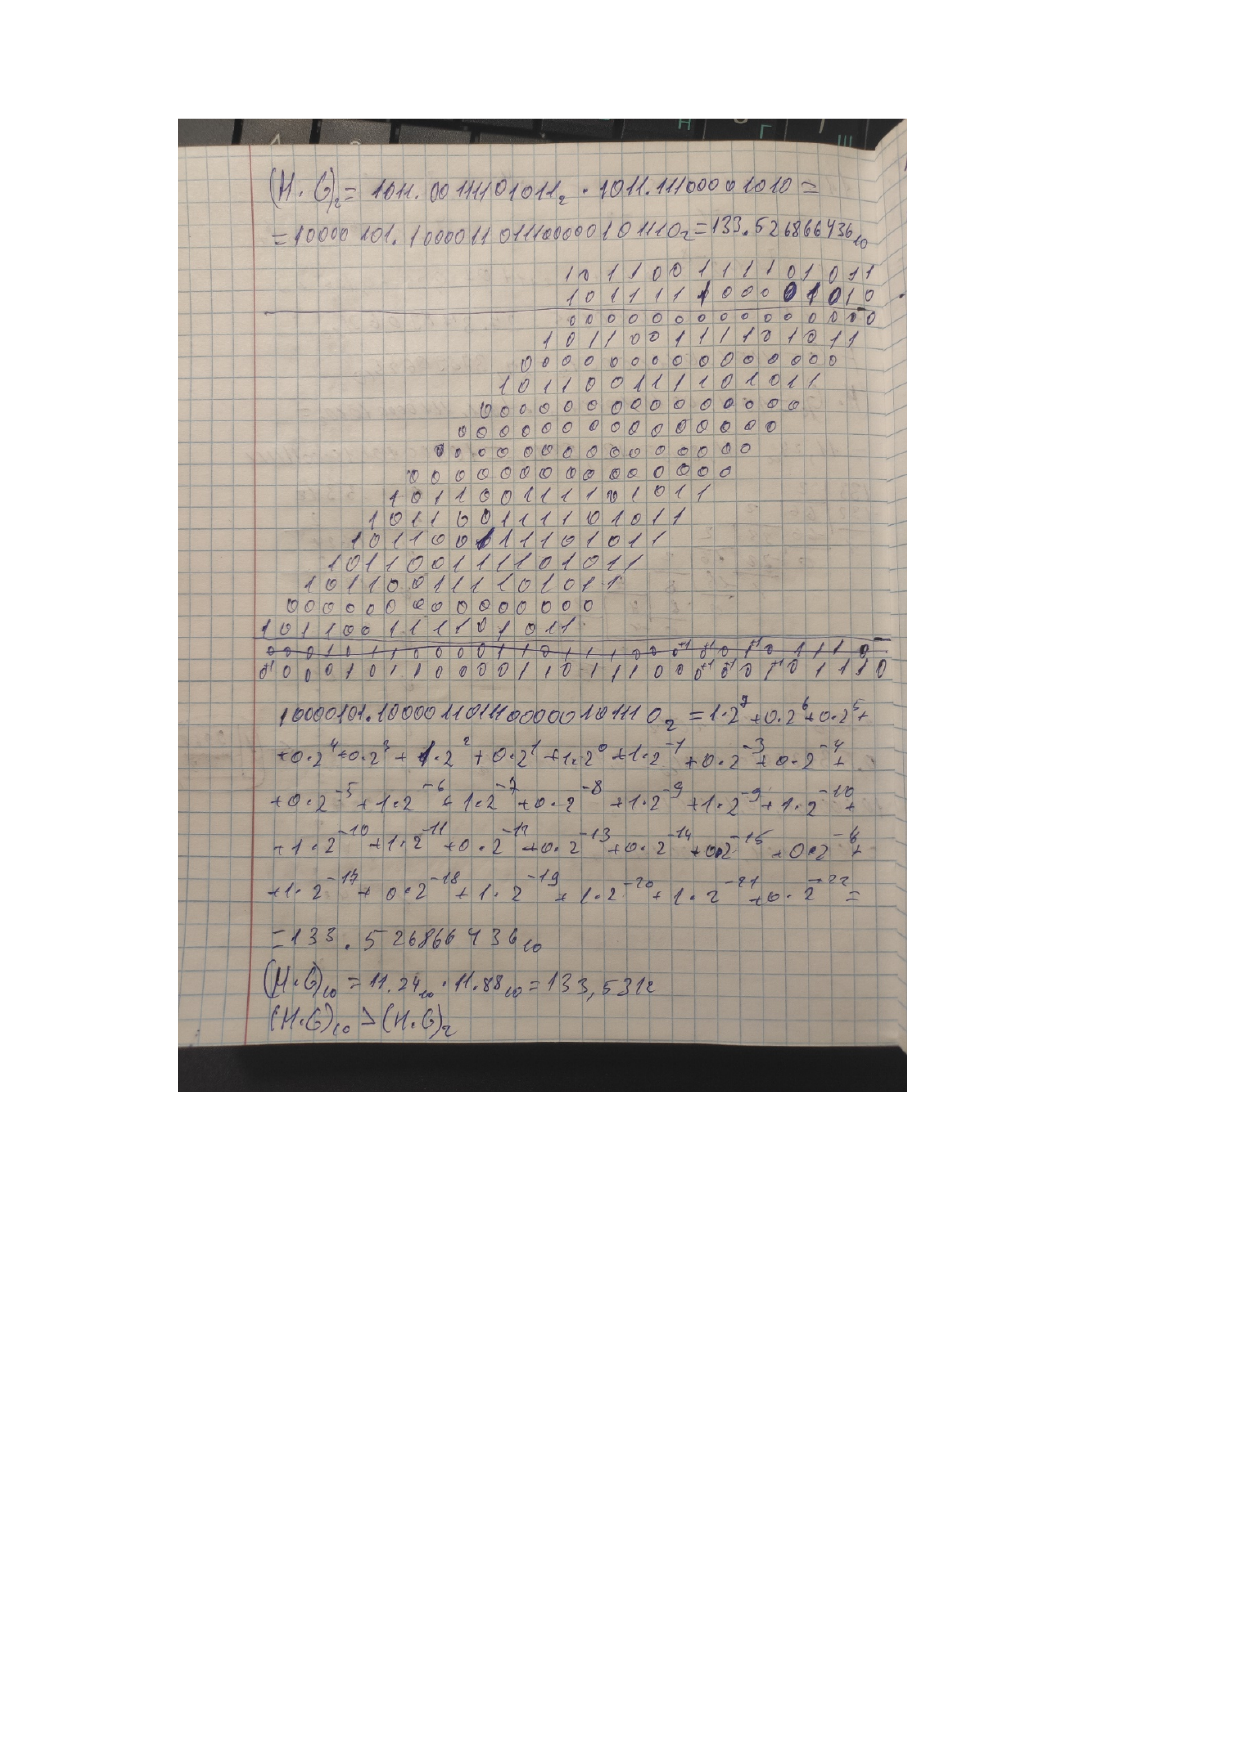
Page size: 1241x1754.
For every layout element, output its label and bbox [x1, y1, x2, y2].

picture [178, 120, 907, 1092]
